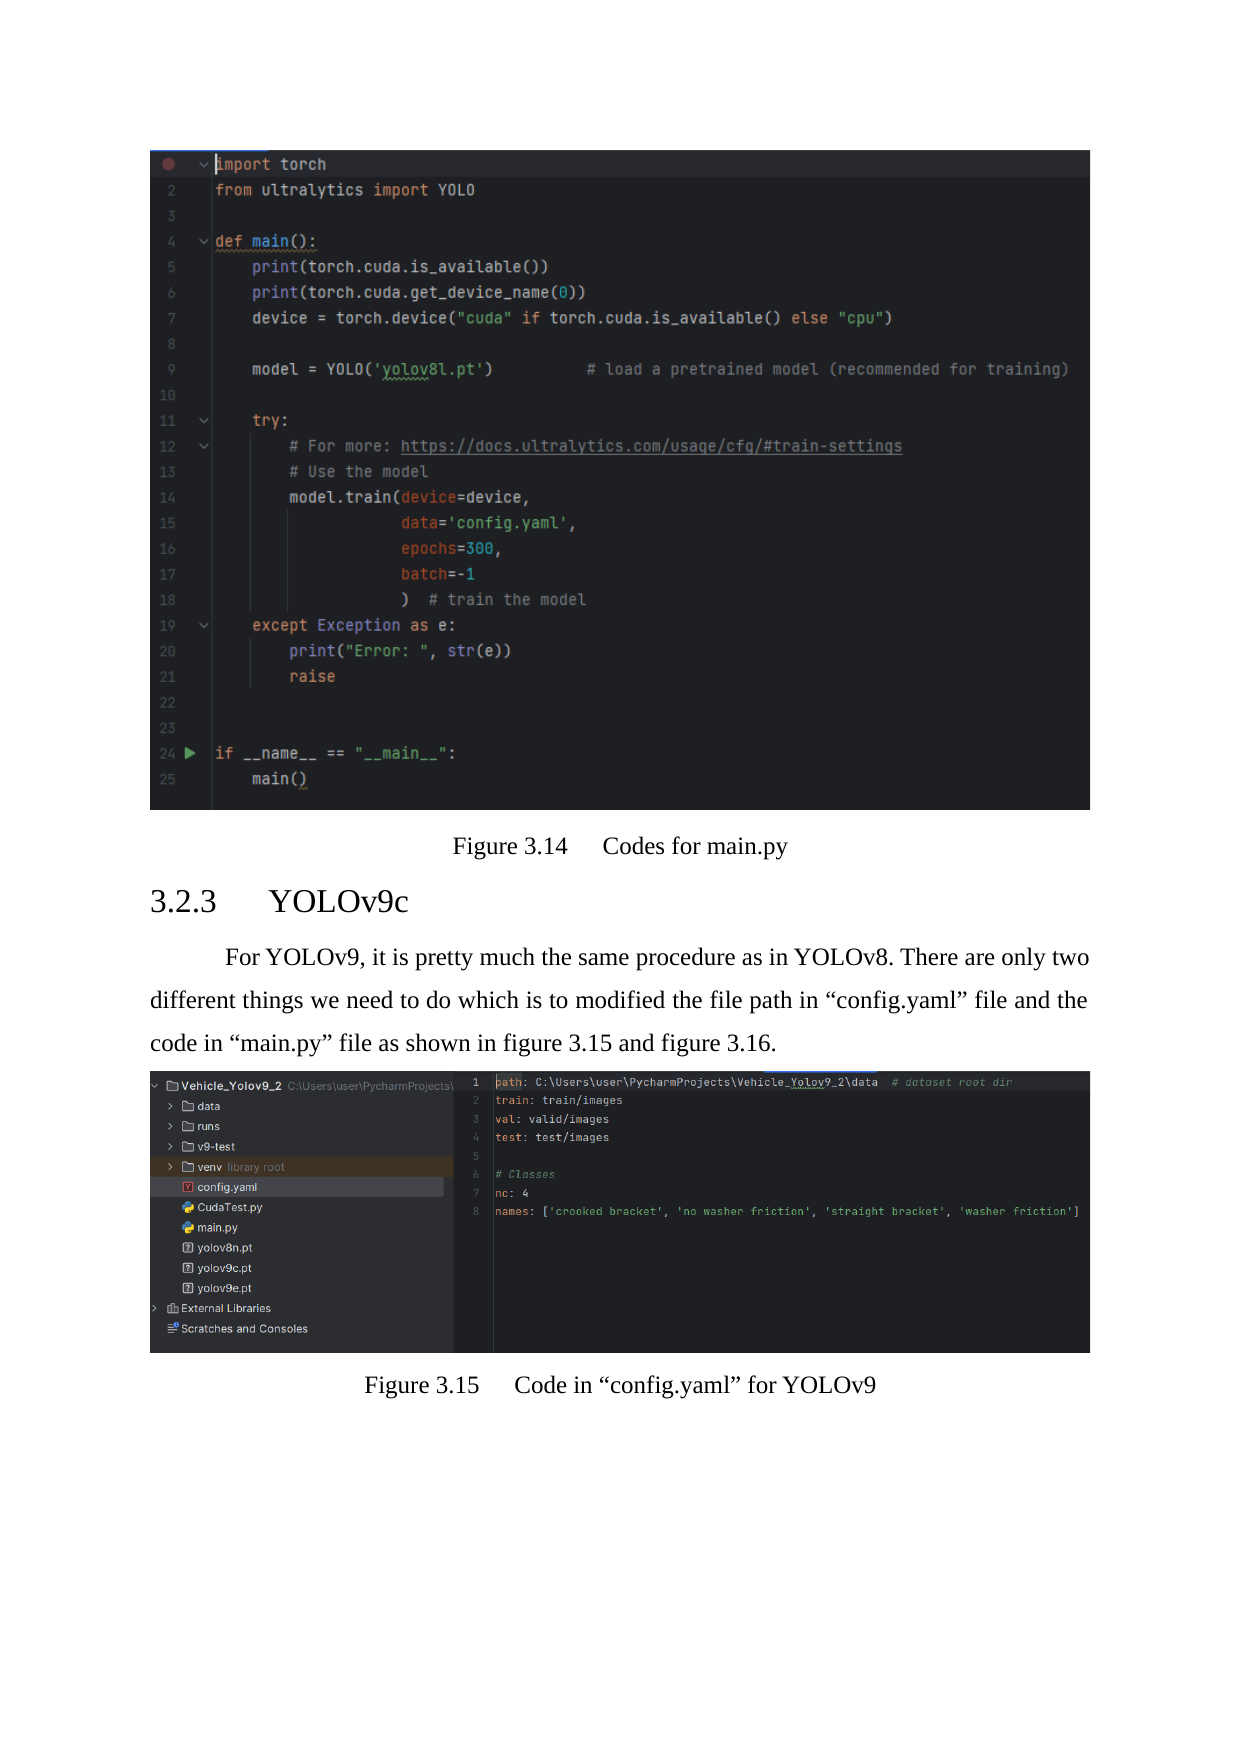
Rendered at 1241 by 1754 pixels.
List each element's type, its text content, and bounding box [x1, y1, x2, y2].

text Figure 3.15 Code in “config.yaml” for YOLOv9 [150, 1370, 1090, 1399]
text For YOLOv9, it is pretty much the same procedure as in YOLOv8. There are only two different things we need to do which is to modified the file path in “config.yaml” file and the code in “main.py” file as shown in figure 3.15 and figure 3.16. [150, 942, 1090, 1057]
subtitle YOLOv9c [150, 881, 1090, 919]
picture [150, 1071, 1091, 1353]
text Figure 3.14 Codes for main.py [150, 831, 1090, 860]
picture [150, 150, 1091, 810]
